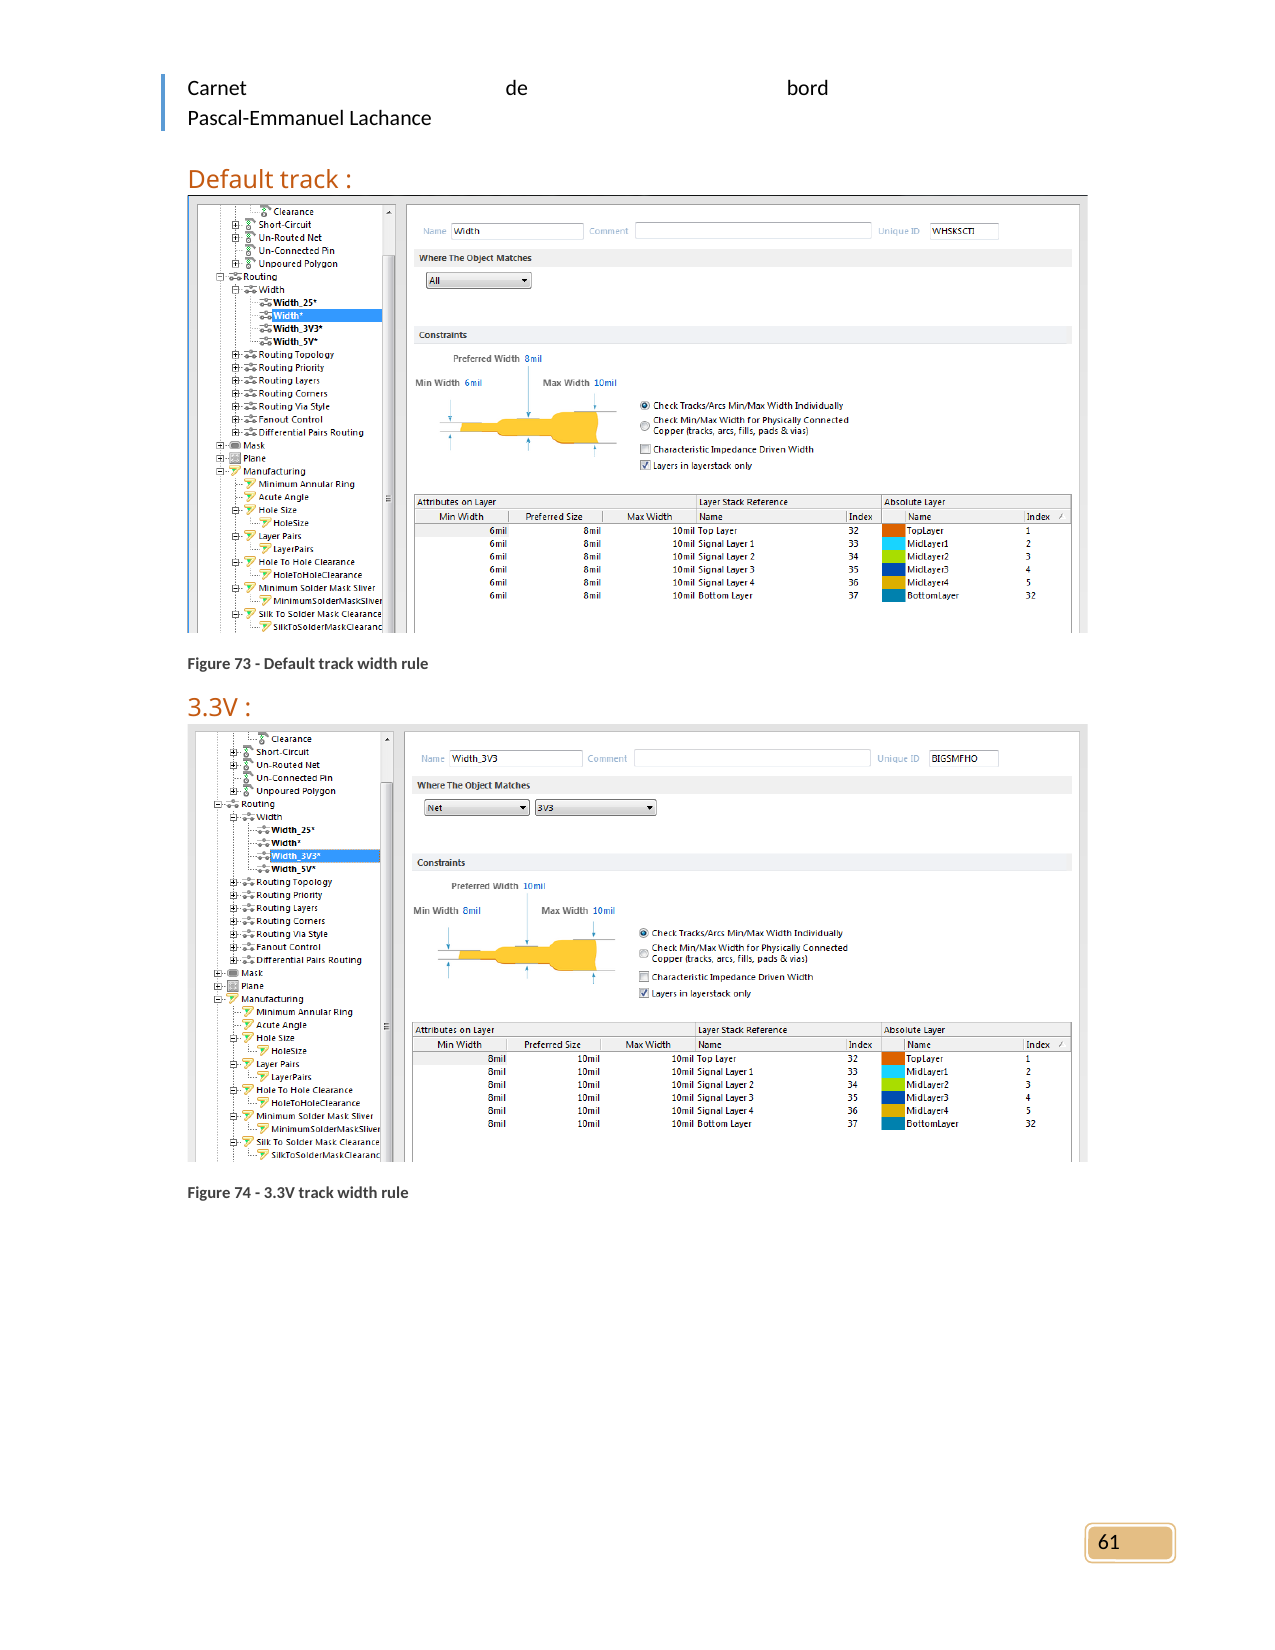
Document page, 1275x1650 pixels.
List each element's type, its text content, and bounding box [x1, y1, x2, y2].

picture [187, 724, 1088, 1162]
text Figure 73 - Default track width rule [187, 653, 1087, 673]
subtitle 3.3V : [187, 690, 1087, 724]
subtitle Default track : [187, 162, 1087, 195]
picture [187, 195, 1088, 633]
text Figure 74 - 3.3V track width rule [187, 1182, 1087, 1203]
